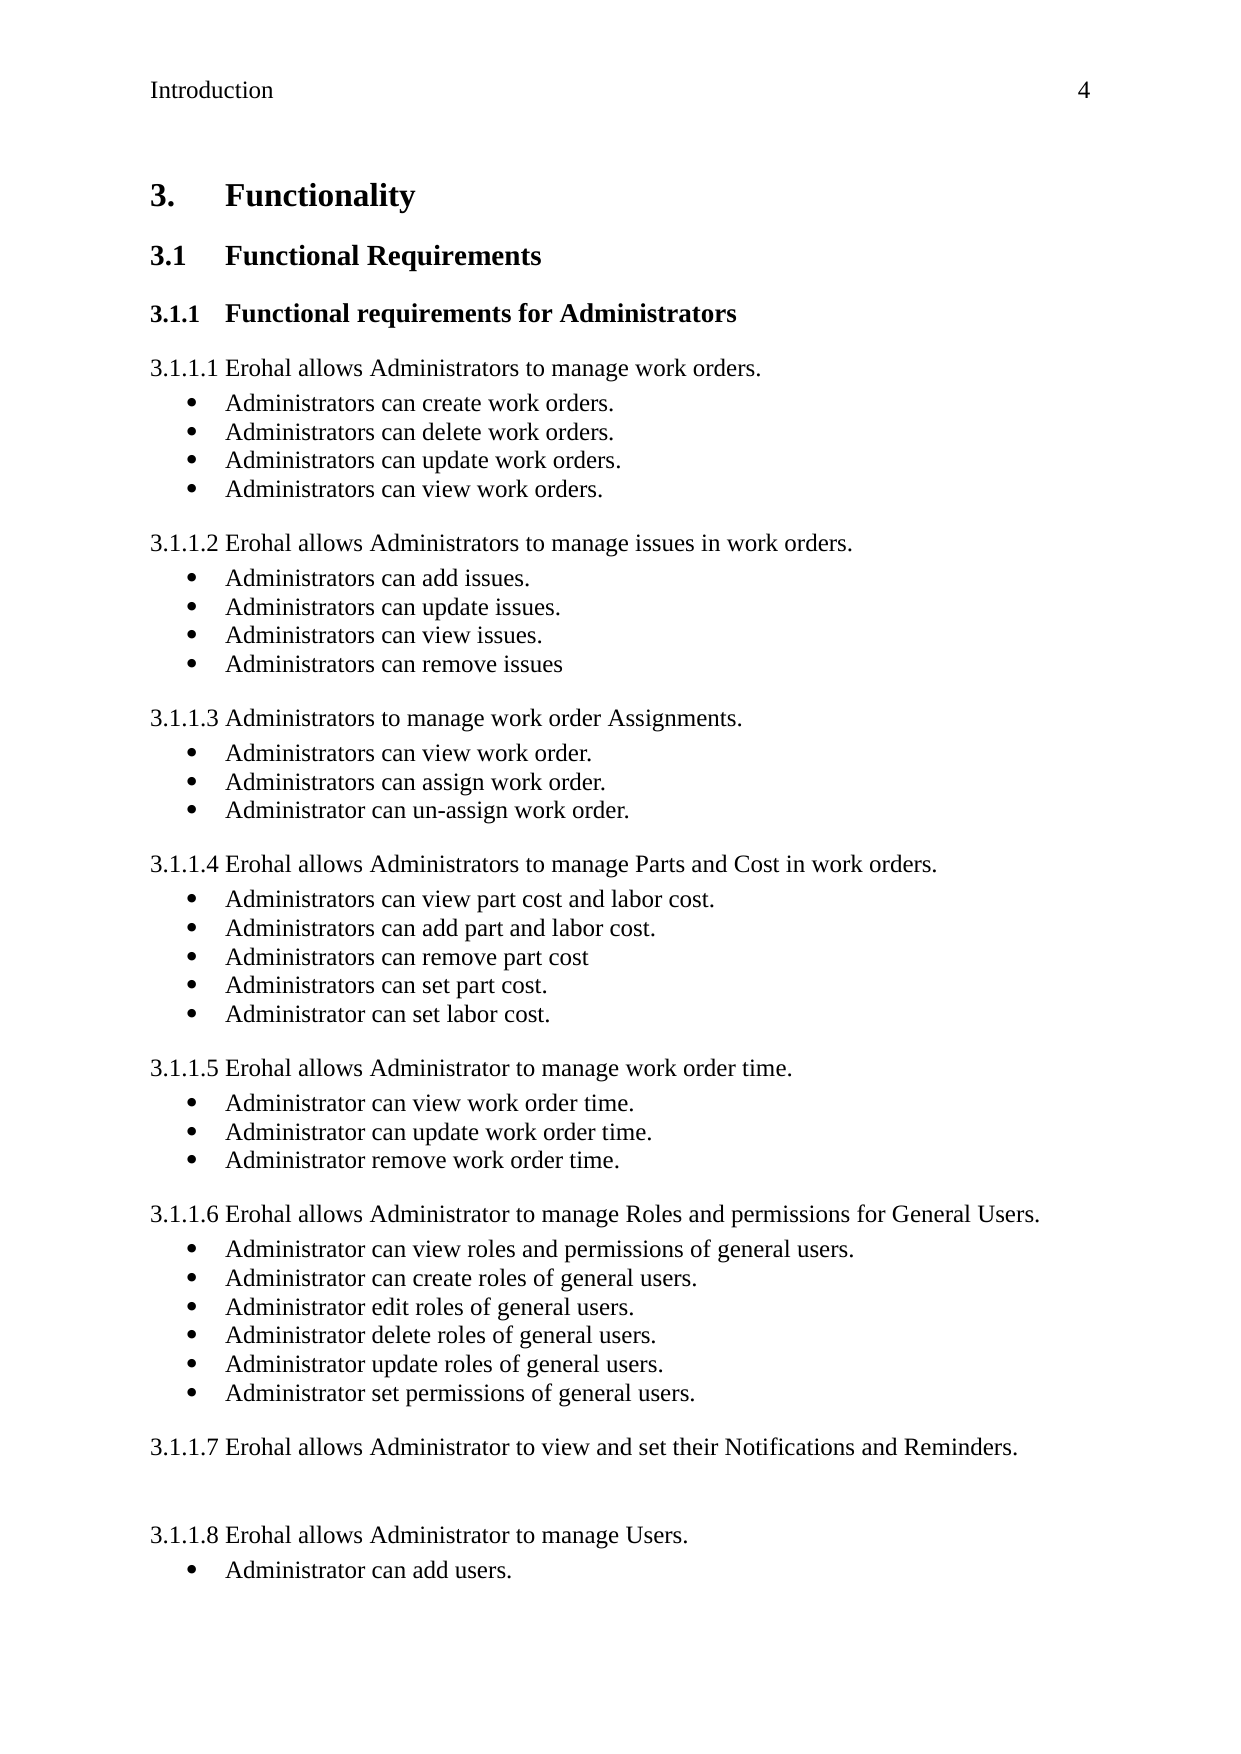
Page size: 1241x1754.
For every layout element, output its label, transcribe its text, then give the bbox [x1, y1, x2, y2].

list Administrators can view work order. [187, 738, 1090, 767]
subtitle Erohal allows Administrator to manage work order time. [150, 1053, 1090, 1082]
list Administrator can set labor cost. [187, 999, 1090, 1028]
list Administrator can view roles and permissions of general users. [187, 1234, 1090, 1263]
list Administrators can add issues. [187, 563, 1090, 592]
list Administrators can view issues. [187, 621, 1090, 649]
list Administrators can remove issues [187, 649, 1090, 678]
list Administrators can set part cost. [187, 971, 1090, 999]
list Administrators can add part and labor cost. [187, 913, 1090, 942]
subtitle Erohal allows Administrator to view and set their Notifications and Reminders. [150, 1432, 1090, 1461]
list Administrator set permissions of general users. [187, 1378, 1090, 1407]
subtitle Administrators to manage work order Assignments. [150, 703, 1090, 732]
list Administrator update roles of general users. [187, 1349, 1090, 1378]
list Administrator can un-assign work order. [187, 796, 1090, 824]
list Administrators can delete work orders. [187, 417, 1090, 446]
subtitle Functionality [150, 175, 1090, 213]
subtitle Functional requirements for Administrators [150, 297, 1090, 328]
subtitle Functional Requirements [150, 238, 1090, 272]
list Administrators can view part cost and labor cost. [187, 884, 1090, 913]
subtitle Erohal allows Administrator to manage Users. [150, 1521, 1090, 1549]
list Administrator can view work order time. [187, 1088, 1090, 1117]
subtitle Erohal allows Administrators to manage Parts and Cost in work orders. [150, 849, 1090, 878]
list Administrator can add users. [187, 1556, 1090, 1584]
subtitle Erohal allows Administrator to manage Roles and permissions for General Users. [150, 1199, 1090, 1228]
list Administrators can view work orders. [187, 474, 1090, 503]
list Administrator can create roles of general users. [187, 1263, 1090, 1292]
list Administrators can update work orders. [187, 446, 1090, 474]
list Administrators can assign work order. [187, 767, 1090, 796]
list Administrator remove work order time. [187, 1146, 1090, 1174]
list Administrator delete roles of general users. [187, 1321, 1090, 1349]
subtitle Erohal allows Administrators to manage issues in work orders. [150, 528, 1090, 557]
list Administrators can update issues. [187, 592, 1090, 621]
list Administrators can create work orders. [187, 388, 1090, 417]
subtitle Erohal allows Administrators to manage work orders. [150, 353, 1090, 382]
list Administrators can remove part cost [187, 942, 1090, 971]
list Administrator can update work order time. [187, 1117, 1090, 1146]
list Administrator edit roles of general users. [187, 1292, 1090, 1321]
